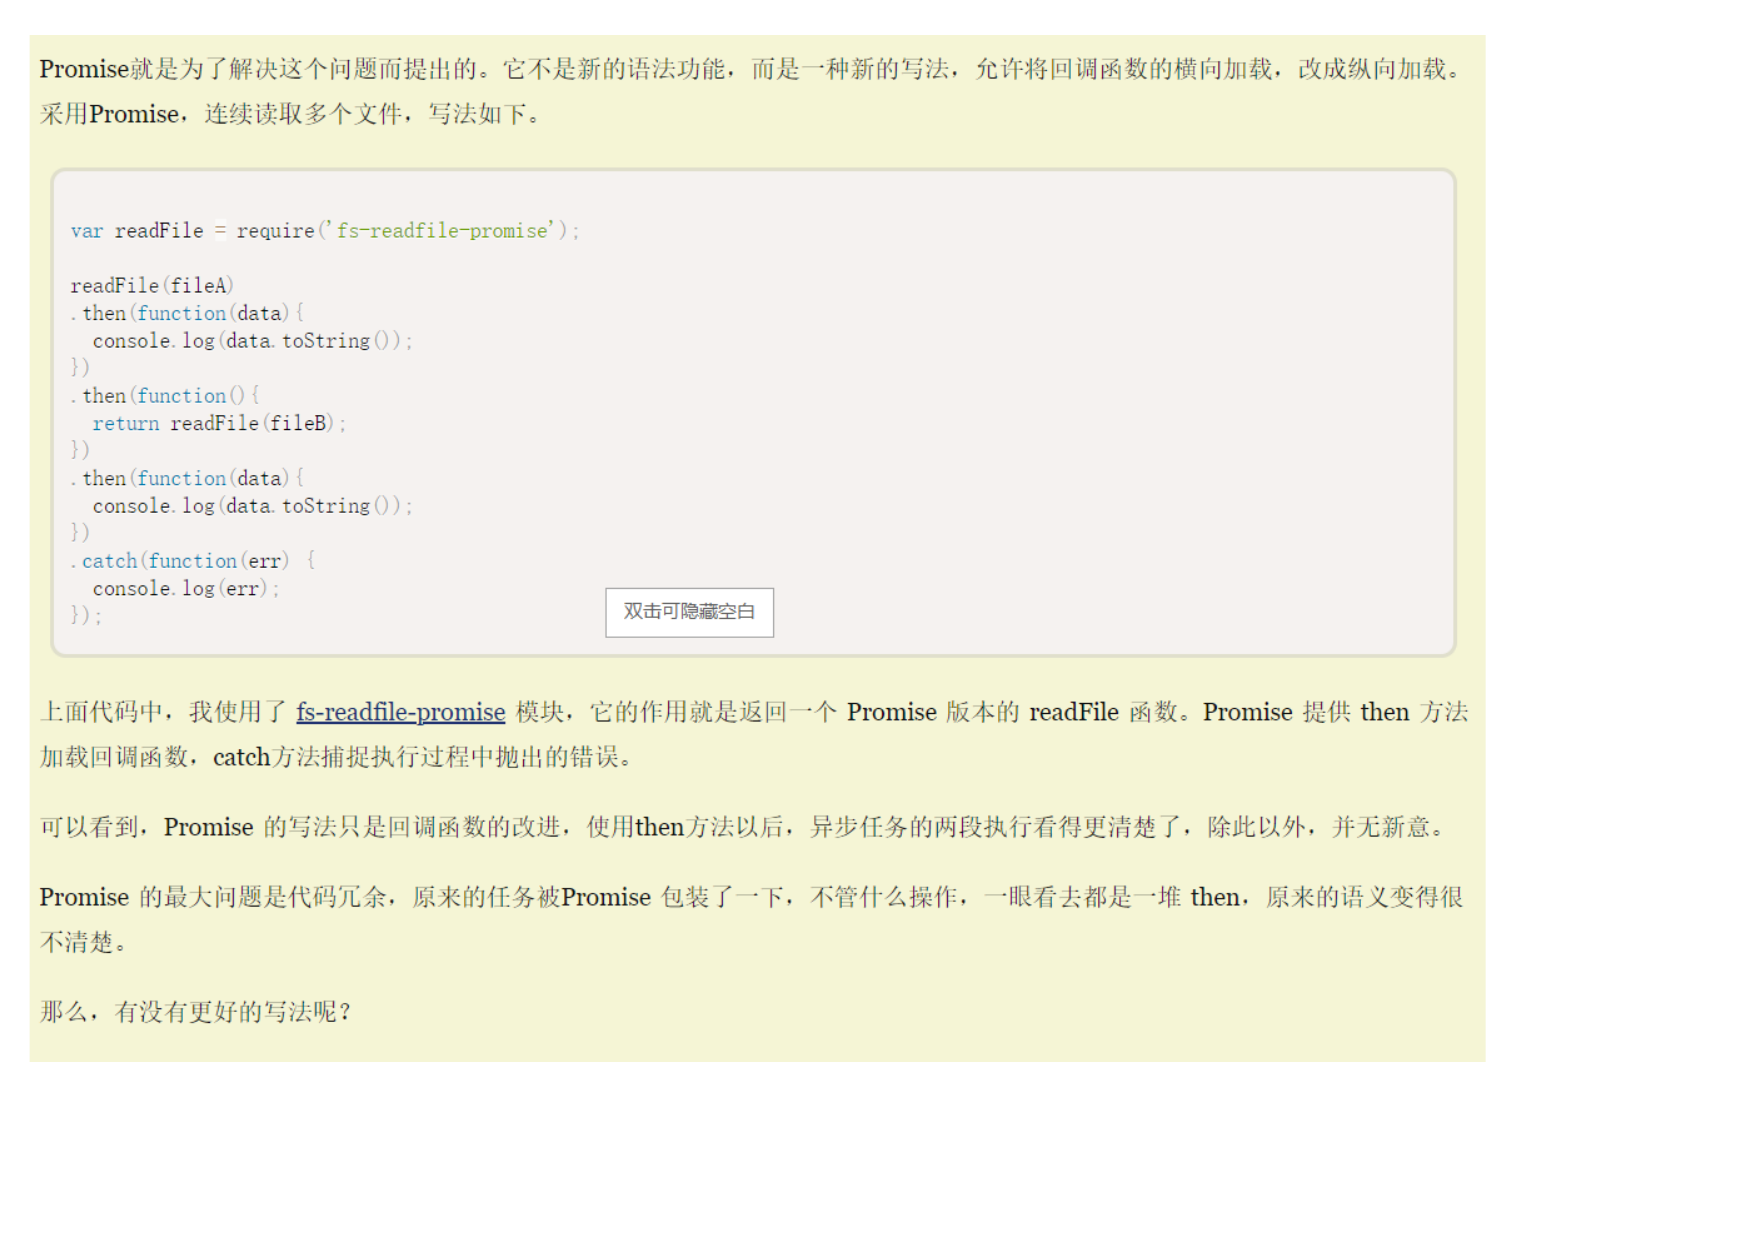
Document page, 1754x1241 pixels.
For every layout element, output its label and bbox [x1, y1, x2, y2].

picture [29, 35, 1486, 1062]
